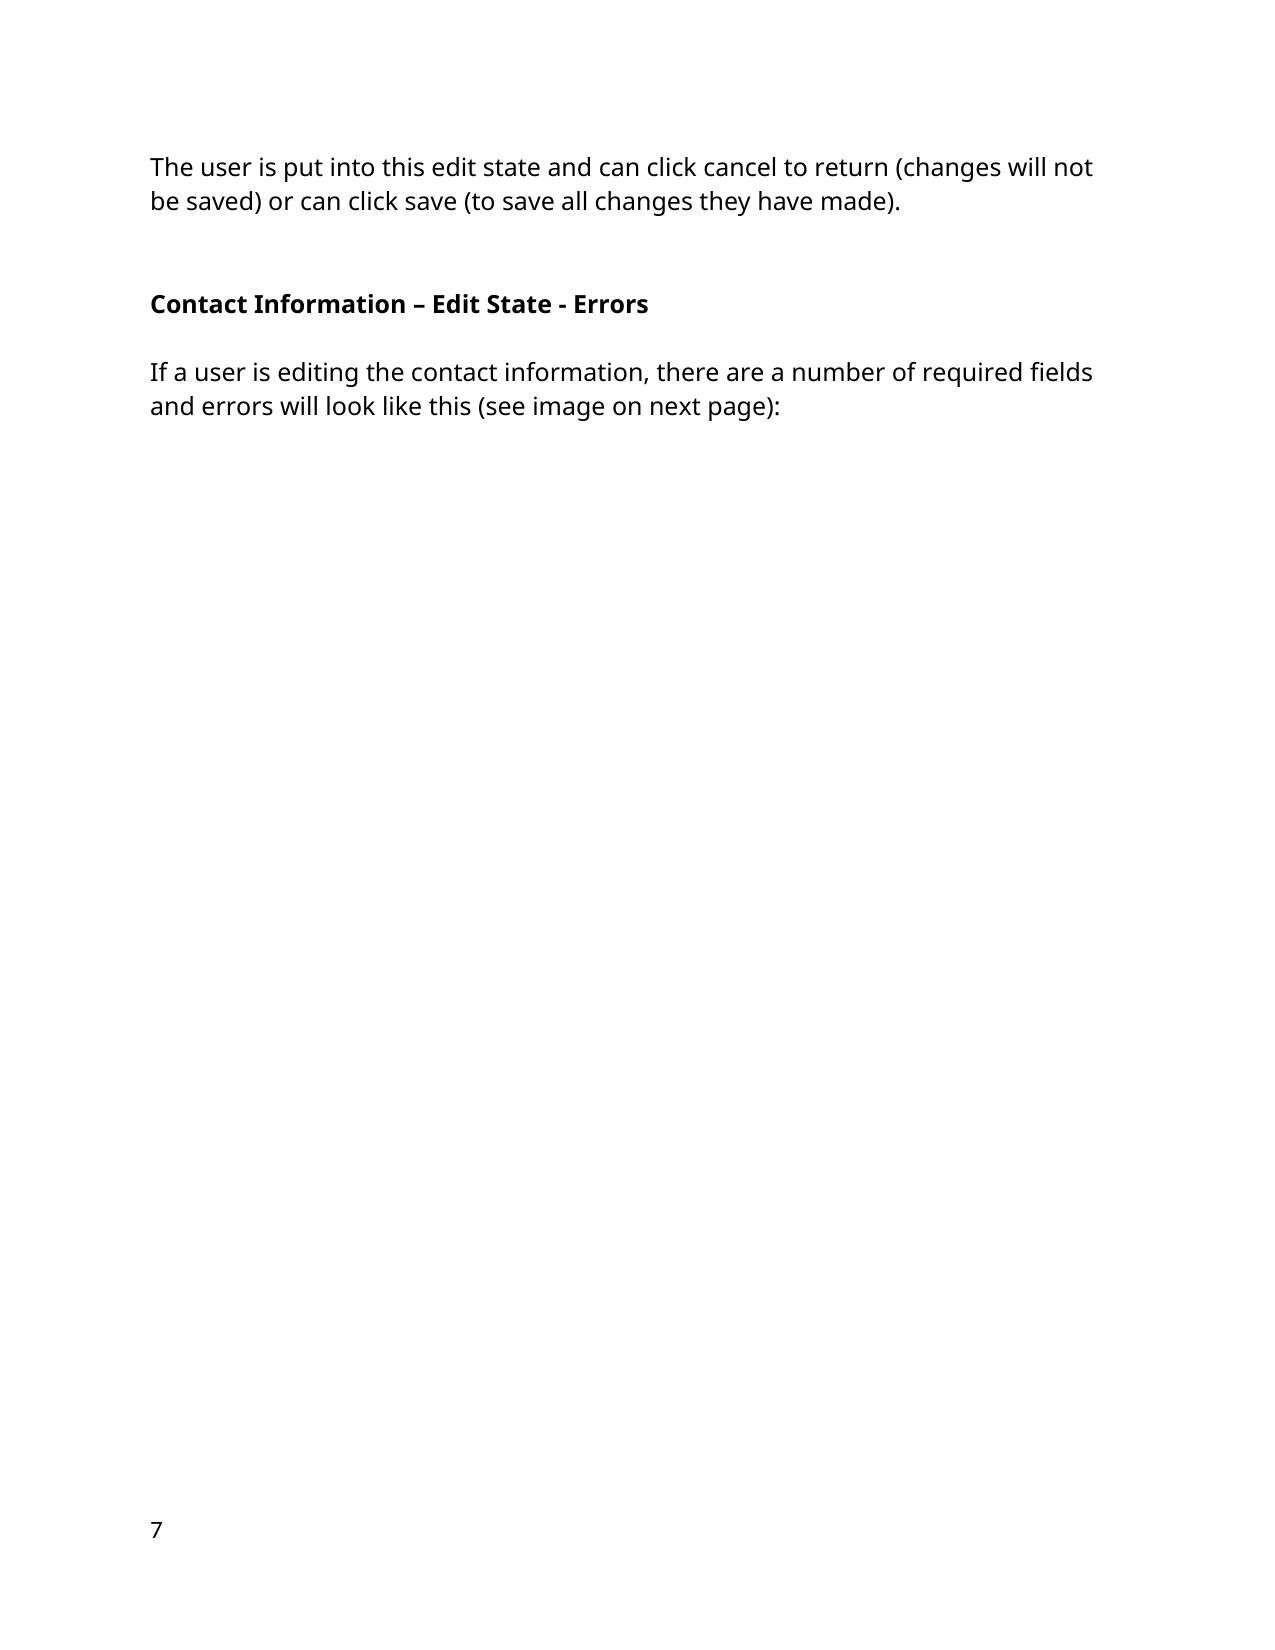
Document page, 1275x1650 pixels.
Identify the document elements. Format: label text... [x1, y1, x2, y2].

text If a user is editing the contact information, there are a number of required fields and errors will look like this (see image on next page): [150, 354, 1125, 422]
text The user is put into this edit state and can click cancel to return (changes will not be saved) or can click save (to save all changes they have made). [150, 150, 1125, 218]
text Contact Information – Edit State - Errors [150, 286, 1125, 320]
